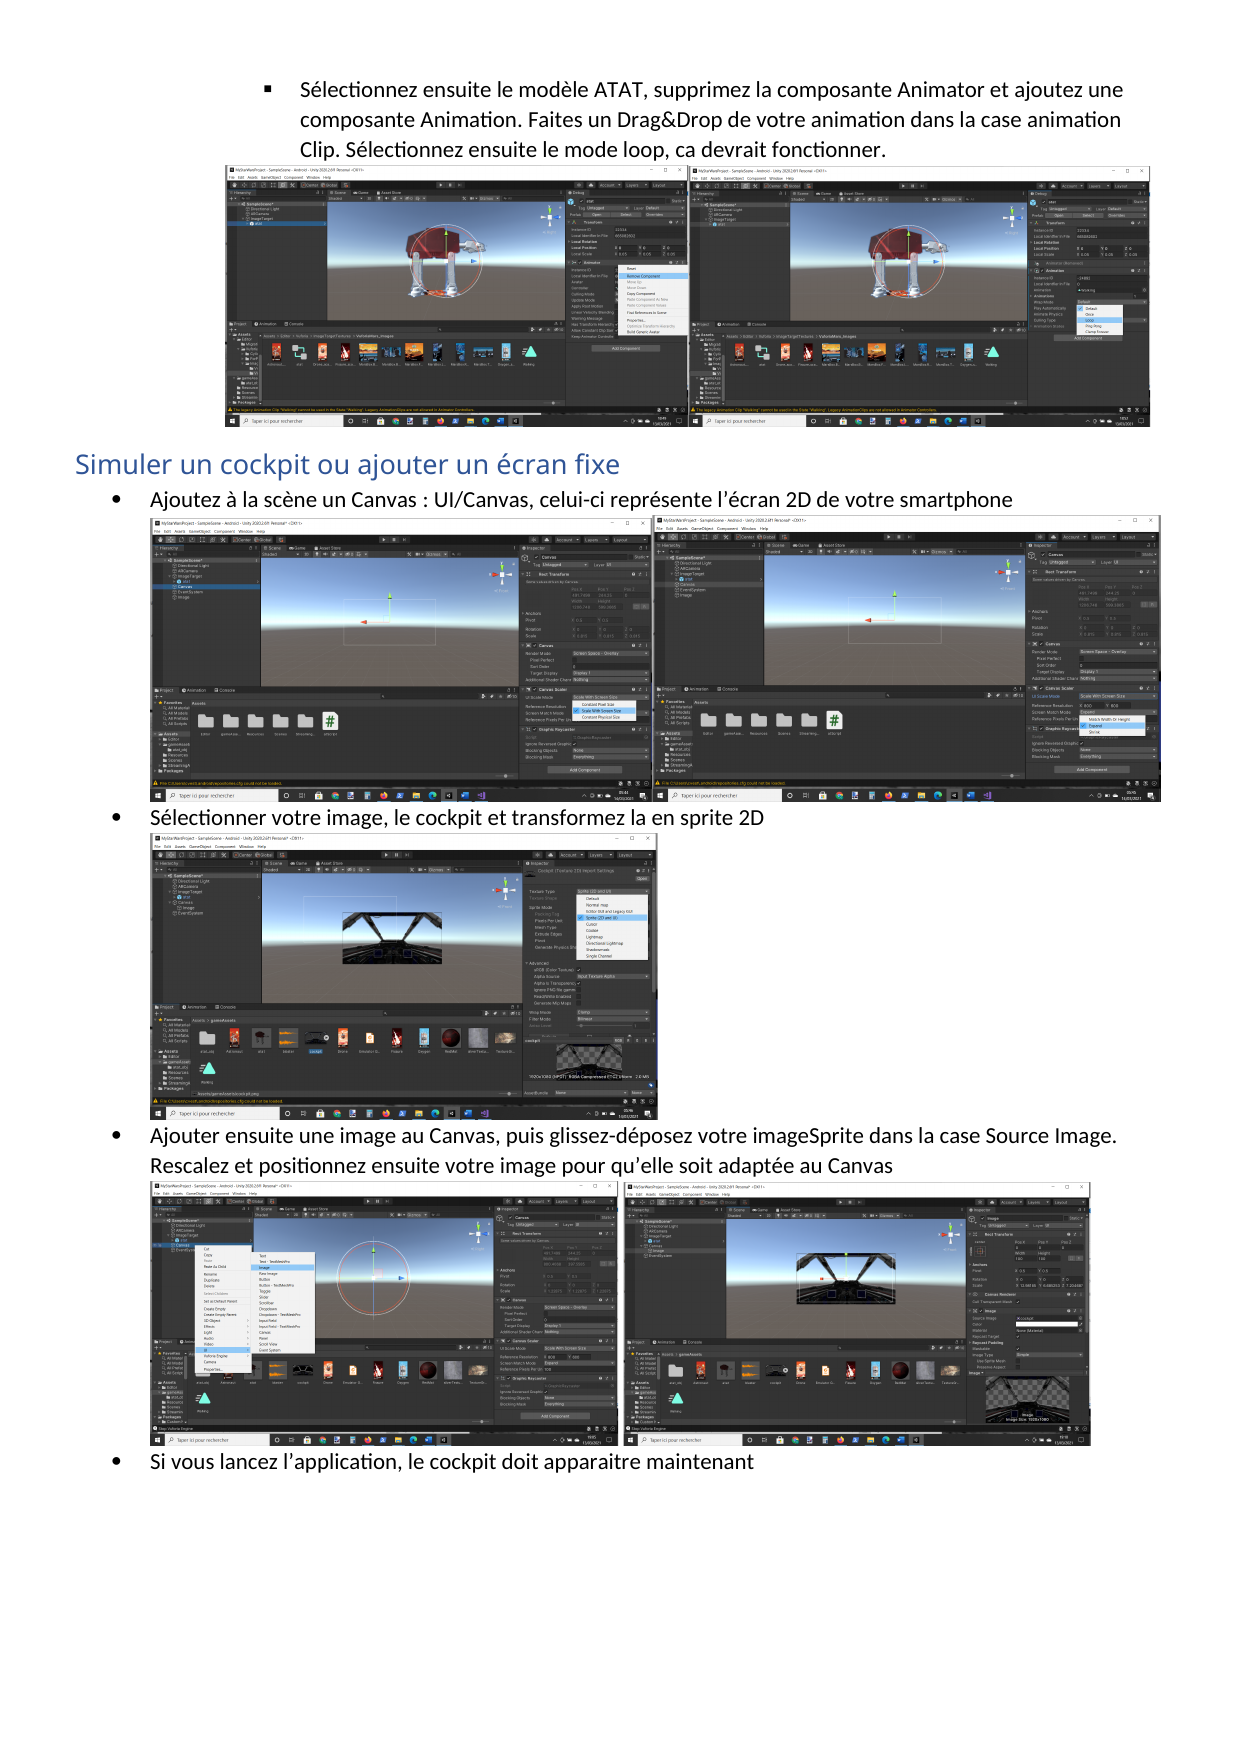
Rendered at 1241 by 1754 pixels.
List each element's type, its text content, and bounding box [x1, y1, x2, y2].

list Ajouter ensuite une image au Canvas, puis glissez-déposez votre imageSprite dans la case Source Image. Rescalez et positionnez ensuite votre image pour qu’elle soit adaptée au Canvas [112, 1121, 1165, 1180]
list Sélectionner votre image, le cockpit et transformez la en sprite 2D [112, 803, 1165, 831]
picture [623, 1182, 1091, 1446]
picture [150, 833, 658, 1120]
picture [150, 515, 1161, 802]
picture [150, 1181, 619, 1446]
list Si vous lancez l’application, le cockpit doit apparaitre maintenant [112, 1447, 1165, 1476]
picture [225, 165, 1151, 427]
list Ajoutez à la scène un Canvas : UI/Canvas, celui-ci représente l’écran 2D de votre smartphone [112, 485, 1165, 513]
subtitle Simuler un cockpit ou ajouter un écran fixe [75, 445, 1165, 482]
list Sélectionnez ensuite le modèle ATAT, supprimez la composante Animator et ajoutez une composante Animation. Faites un Drag&Drop de votre animation dans la case animation Clip. Sélectionnez ensuite le mode loop, ca devrait fonctionner. [262, 75, 1165, 163]
